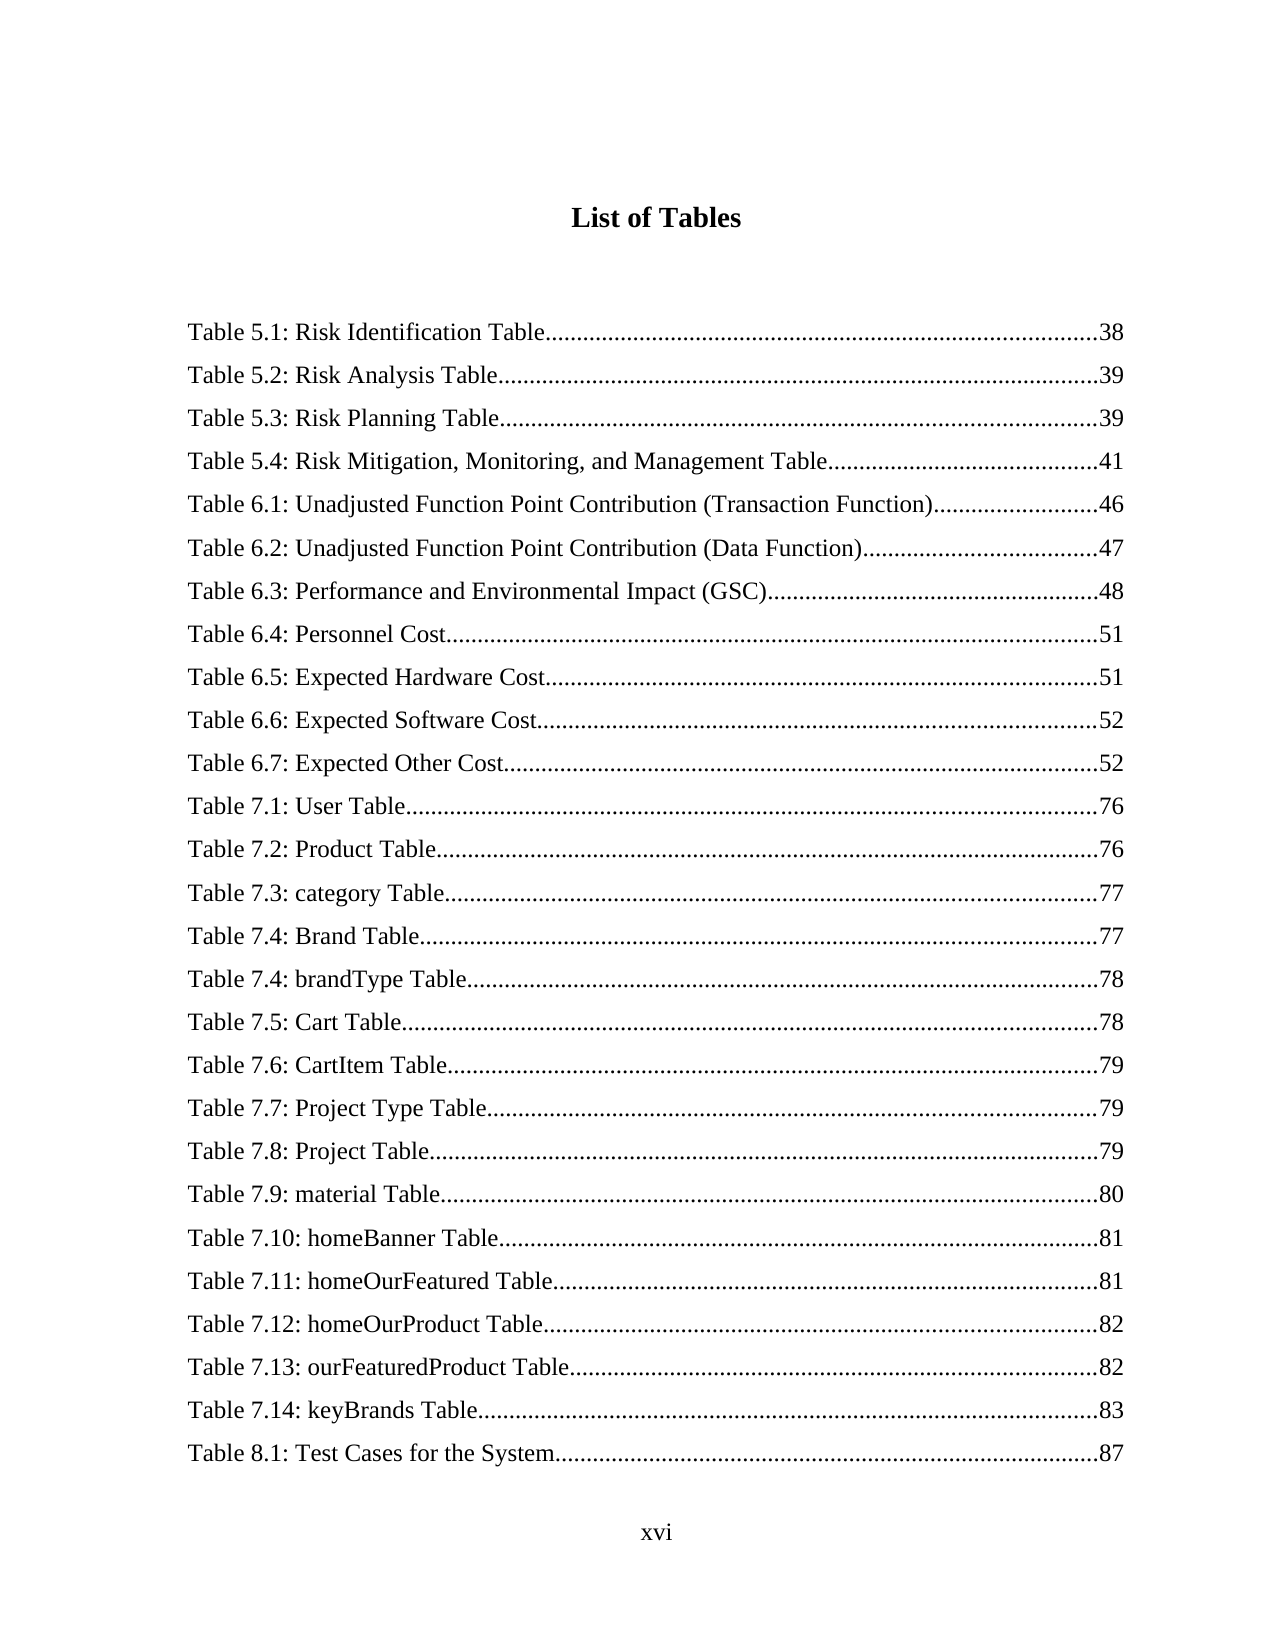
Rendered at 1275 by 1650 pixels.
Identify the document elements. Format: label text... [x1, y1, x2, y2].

text Table 6.2: Unadjusted Function Point Contribution (Data Function) 47 [187, 533, 1125, 561]
text Table 7.8: Project Table 79 [187, 1136, 1125, 1165]
text Table 5.4: Risk Mitigation, Monitoring, and Management Table 41 [187, 446, 1125, 475]
text Table 5.3: Risk Planning Table 39 [187, 403, 1125, 432]
text Table 7.10: homeBanner Table 81 [187, 1223, 1125, 1251]
text Table 7.12: homeOurProduct Table 82 [187, 1309, 1125, 1338]
text Table 7.4: Brand Table 77 [187, 921, 1125, 949]
text Table 7.1: User Table 76 [187, 791, 1125, 820]
text Table 7.14: keyBrands Table 83 [187, 1395, 1125, 1424]
text Table 6.4: Personnel Cost 51 [187, 619, 1125, 648]
text Table 7.11: homeOurFeatured Table 81 [187, 1266, 1125, 1294]
text Table 6.7: Expected Other Cost 52 [187, 748, 1125, 777]
subtitle List of Tables [187, 200, 1125, 233]
text Table 6.5: Expected Hardware Cost 51 [187, 662, 1125, 691]
text Table 5.1: Risk Identification Table 38 [187, 317, 1125, 346]
text Table 7.13: ourFeaturedProduct Table 82 [187, 1352, 1125, 1381]
text Table 8.1: Test Cases for the System 87 [187, 1438, 1125, 1467]
text Table 7.2: Product Table 76 [187, 834, 1125, 863]
text Table 6.1: Unadjusted Function Point Contribution (Transaction Function) 46 [187, 489, 1125, 518]
text Table 5.2: Risk Analysis Table 39 [187, 360, 1125, 389]
text Table 7.7: Project Type Table 79 [187, 1093, 1125, 1122]
text Table 7.3: category Table 77 [187, 878, 1125, 906]
text Table 7.9: material Table 80 [187, 1179, 1125, 1208]
text Table 7.4: brandType Table 78 [187, 964, 1125, 993]
text Table 6.3: Performance and Environmental Impact (GSC) 48 [187, 576, 1125, 604]
text Table 6.6: Expected Software Cost 52 [187, 705, 1125, 734]
text Table 7.6: CartItem Table 79 [187, 1050, 1125, 1079]
text Table 7.5: Cart Table 78 [187, 1007, 1125, 1036]
